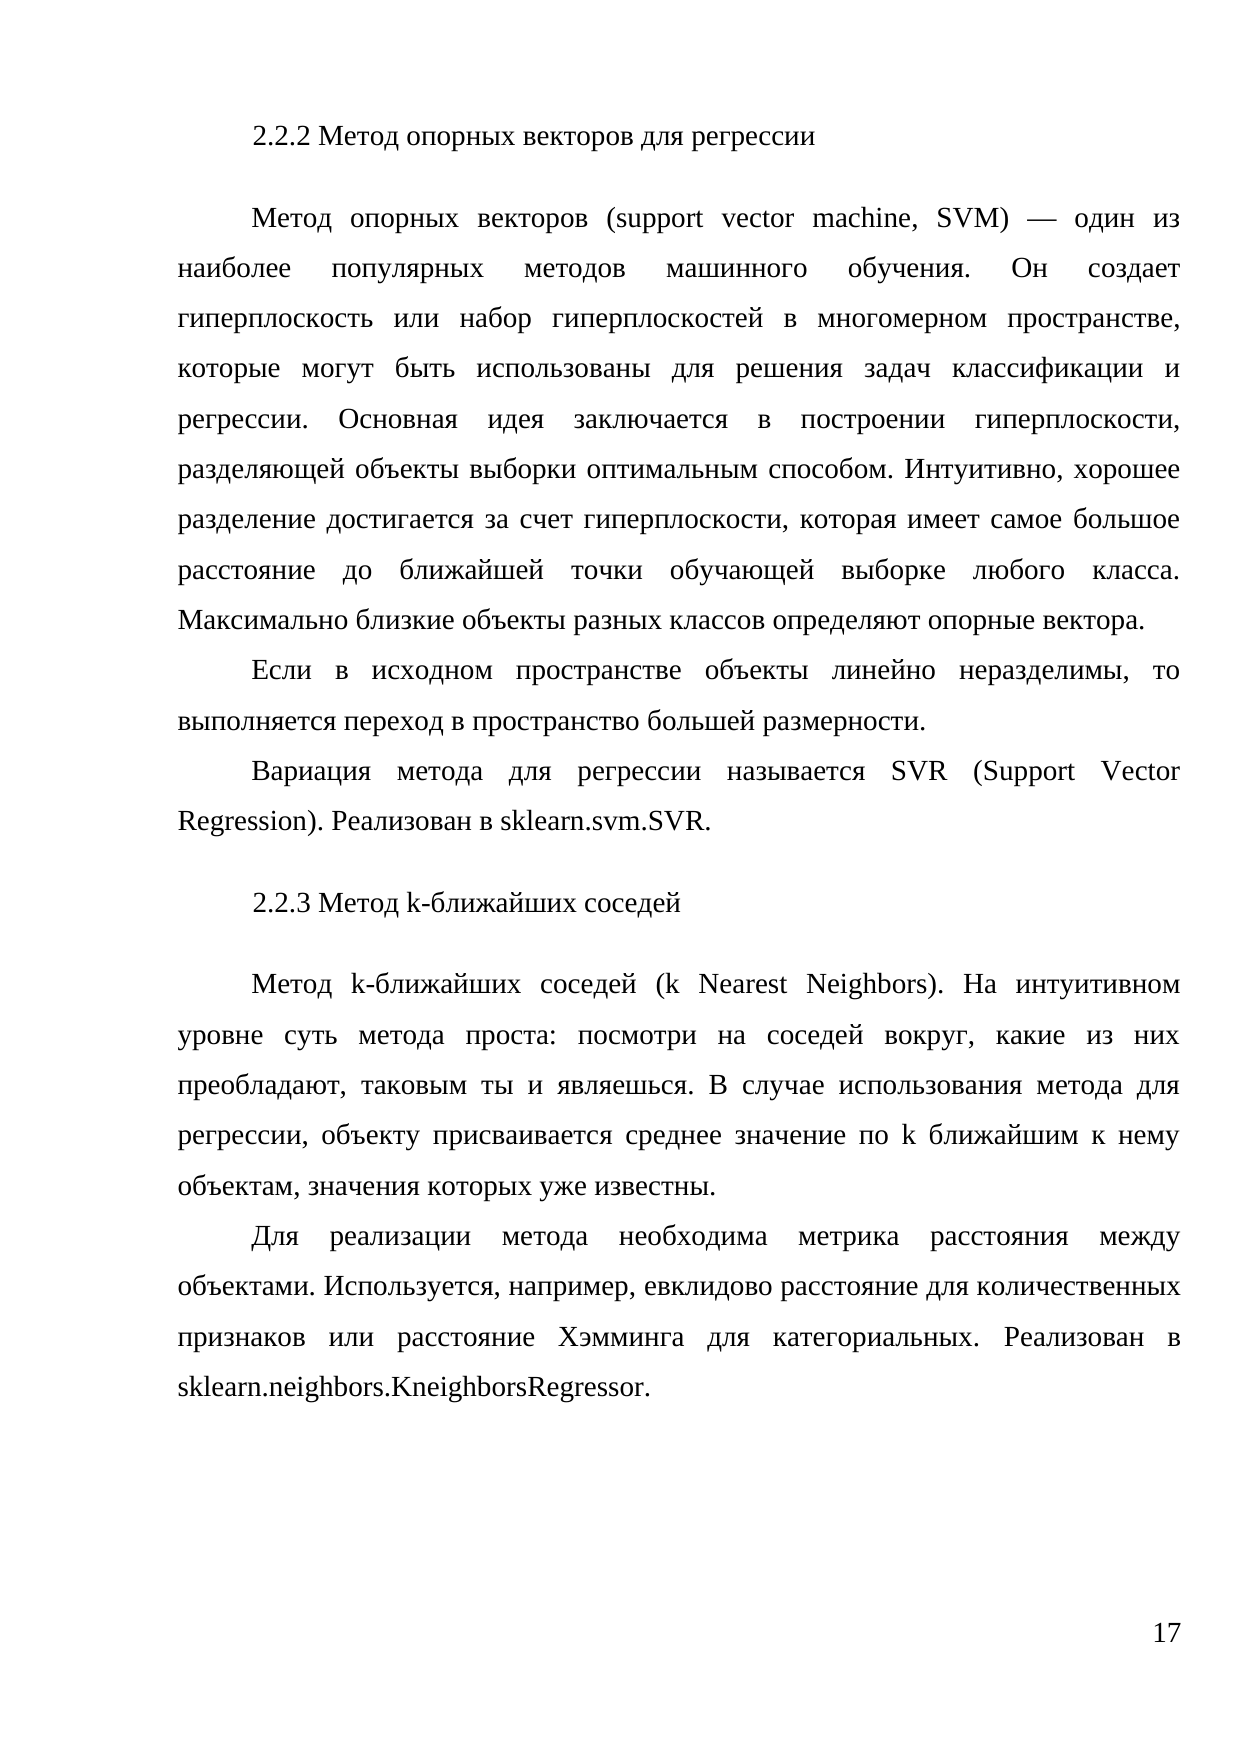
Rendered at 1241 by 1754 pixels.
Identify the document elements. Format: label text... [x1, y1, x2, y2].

text Метод опорных векторов (support vector machine, SVM) — один из наиболее популярных методов машинного обучения. Он создает гиперплоскость или набор гиперплоскостей в многомерном пространстве, которые могут быть использованы для решения задач классификации и регрессии. Основная идея заключается в построении гиперплоскости, разделяющей объекты выборки оптимальным способом. Интуитивно, хорошее разделение достигается за счет гиперплоскости, которая имеет самое большое расстояние до ближайшей точки обучающей выборке любого класса. Максимально близкие объекты разных классов определяют опорные вектора. [177, 200, 1181, 636]
text Метод k-ближайших соседей (k Nearest Neighbors). На интуитивном уровне суть метода проста: посмотри на соседей вокруг, какие из них преобладают, таковым ты и являешься. В случае использования метода для регрессии, объекту присваивается среднее значение по k ближайшим к нему объектам, значения которых уже известны. [177, 967, 1181, 1201]
subtitle 2.2.3 Метод k-ближайших соседей [177, 885, 1181, 918]
text Вариация метода для регрессии называется SVR (Support Vector Regression). Реализован в sklearn.svm.SVR. [177, 753, 1181, 837]
subtitle 2.2.2 Метод опорных векторов для регрессии [177, 118, 1181, 152]
text Для реализации метода необходима метрика расстояния между объектами. Используется, например, евклидово расстояние для количественных признаков или расстояние Хэмминга для категориальных. Реализован в sklearn.neighbors.KneighborsRegressor. [177, 1218, 1181, 1403]
text Если в исходном пространстве объекты линейно неразделимы, то выполняется переход в пространство большей размерности. [177, 652, 1181, 736]
